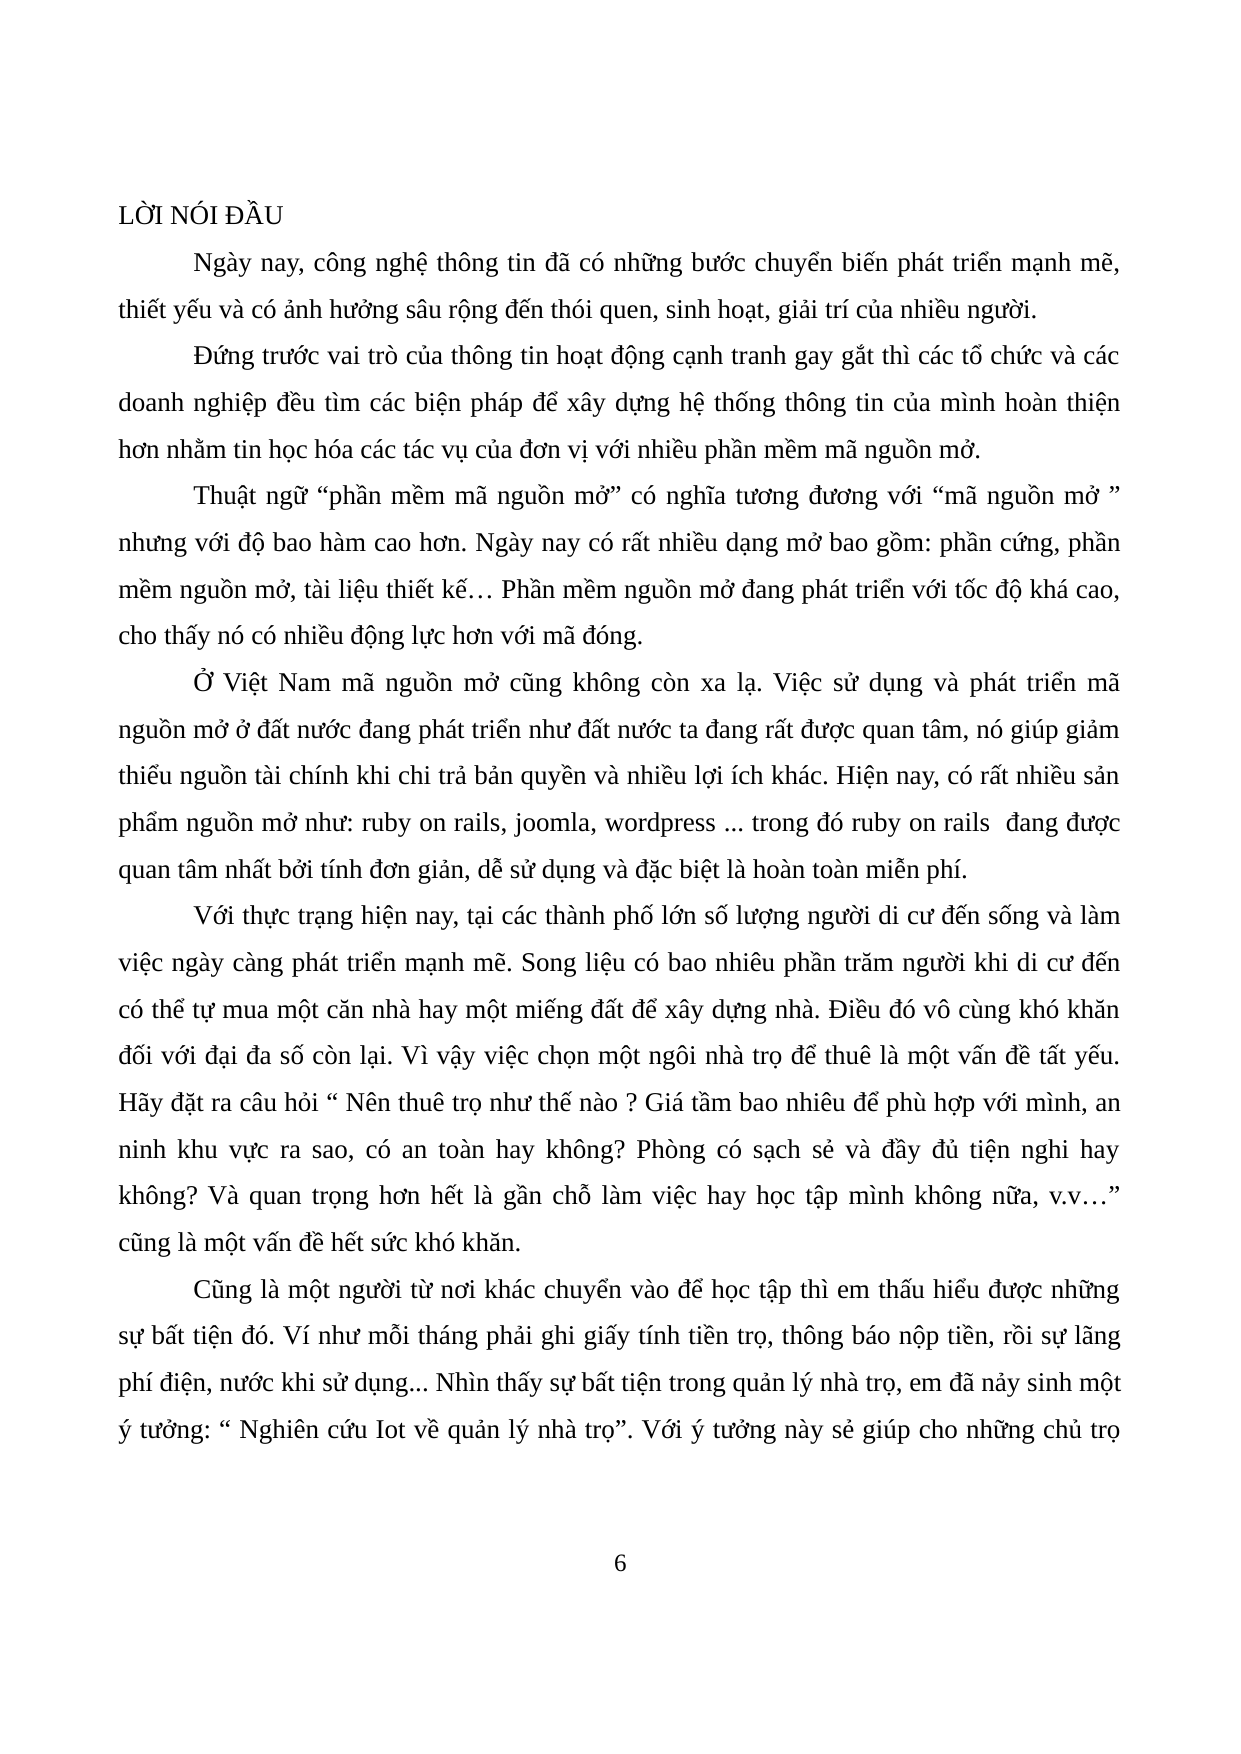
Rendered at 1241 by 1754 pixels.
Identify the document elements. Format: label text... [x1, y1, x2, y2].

text Ở Việt Nam mã nguồn mở cũng không còn xa lạ. Việc sử dụng và phát triển mã nguồn mở ở đất nước đang phát triển như đất nước ta đang rất được quan tâm, nó giúp giảm thiểu nguồn tài chính khi chi trả bản quyền và nhiều lợi ích khác. Hiện nay, có rất nhiều sản phẩm nguồn mở như: ruby on rails, joomla, wordpress ... trong đó ruby on rails đang được quan tâm nhất bởi tính đơn giản, dễ sử dụng và đặc biệt là hoàn toàn miễn phí. [118, 666, 1122, 884]
text Đứng trước vai trò của thông tin hoạt động cạnh tranh gay gắt thì các tổ chức và các doanh nghiệp đều tìm các biện pháp để xây dựng hệ thống thông tin của mình hoàn thiện hơn nhằm tin học hóa các tác vụ của đơn vị với nhiều phần mềm mã nguồn mở. [118, 339, 1122, 464]
text Với thực trạng hiện nay, tại các thành phố lớn số lượng người di cư đến sống và làm việc ngày càng phát triển mạnh mẽ. Song liệu có bao nhiêu phần trăm người khi di cư đến có thể tự mua một căn nhà hay một miếng đất để xây dựng nhà. Điều đó vô cùng khó khăn đối với đại đa số còn lại. Vì vậy việc chọn một ngôi nhà trọ để thuê là một vấn đề tất yếu. Hãy đặt ra câu hỏi “ Nên thuê trọ như thế nào ? Giá tầm bao nhiêu để phù hợp với mình, an ninh khu vực ra sao, có an toàn hay không? Phòng có sạch sẻ và đầy đủ tiện nghi hay không? Và quan trọng hơn hết là gần chỗ làm việc hay học tập mình không nữa, v.v…” cũng là một vấn đề hết sức khó khăn. [118, 899, 1122, 1257]
text LỜI NÓI ĐẦU [118, 199, 1122, 231]
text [118, 1273, 1122, 1444]
text Ngày nay, công nghệ thông tin đã có những bước chuyển biến phát triển mạnh mẽ, thiết yếu và có ảnh hưởng sâu rộng đến thói quen, sinh hoạt, giải trí của nhiều người. [118, 246, 1122, 324]
text Thuật ngữ “phần mềm mã nguồn mở” có nghĩa tương đương với “mã nguồn mở ” nhưng với độ bao hàm cao hơn. Ngày nay có rất nhiều dạng mở bao gồm: phần cứng, phần mềm nguồn mở, tài liệu thiết kế… Phần mềm nguồn mở đang phát triển với tốc độ khá cao, cho thấy nó có nhiều động lực hơn với mã đóng. [118, 479, 1122, 651]
